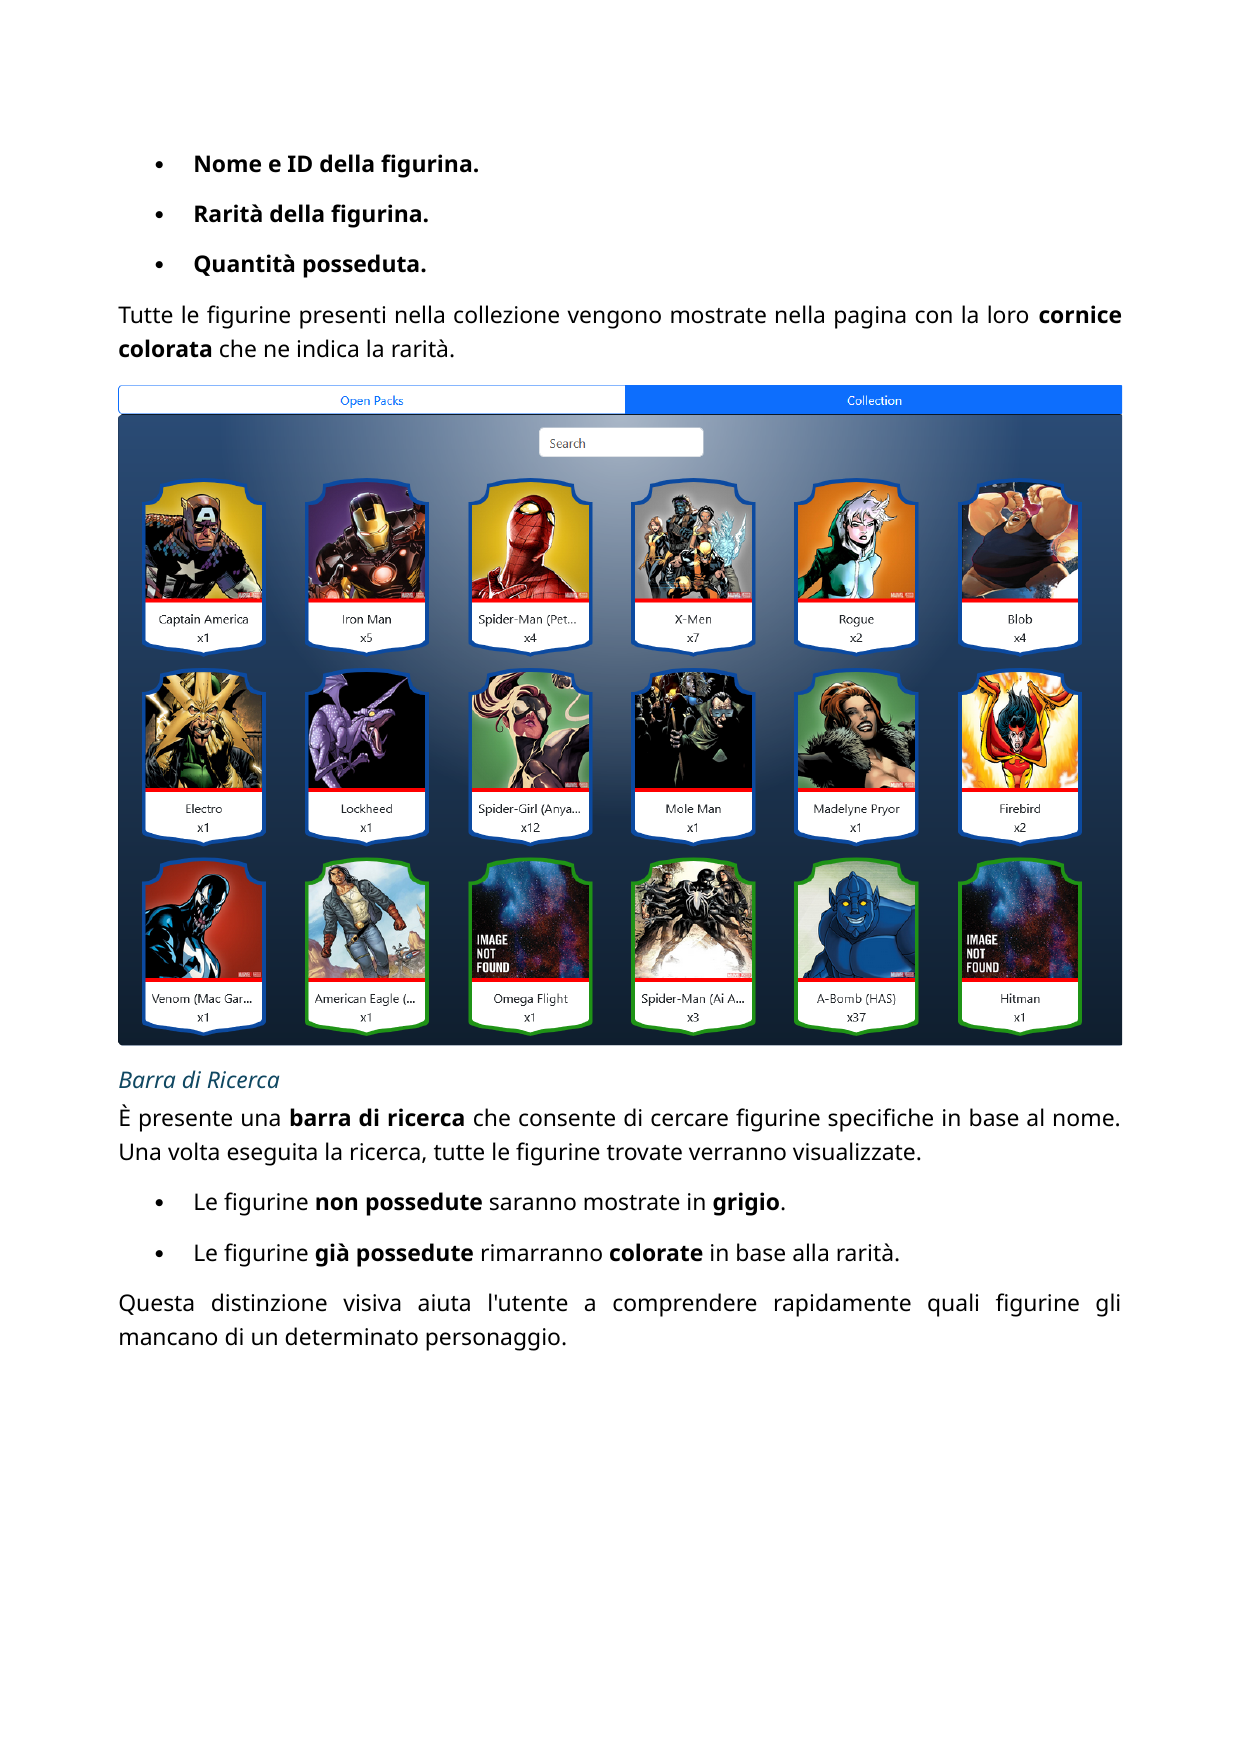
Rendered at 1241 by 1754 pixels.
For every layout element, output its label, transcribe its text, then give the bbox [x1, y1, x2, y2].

text È presente una barra di ricerca che consente di cercare figurine specifiche in base al nome. Una volta eseguita la ricerca, tutte le figurine trovate verranno visualizzate. [118, 1102, 1122, 1167]
list Rarità della figurina. [156, 198, 1122, 229]
list Le figurine non possedute saranno mostrate in grigio. [156, 1186, 1122, 1218]
list Quantità posseduta. [156, 248, 1122, 280]
subtitle Barra di Ricerca [118, 1064, 1122, 1096]
list Le figurine già possedute rimarranno colorate in base alla rarità. [156, 1237, 1122, 1268]
list Nome e ID della figurina. [156, 148, 1122, 179]
text Tutte le figurine presenti nella collezione vengono mostrate nella pagina con la loro cornice colorata che ne indica la rarità. [118, 299, 1122, 364]
text Questa distinzione visiva aiuta l'utente a comprendere rapidamente quali figurine gli mancano di un determinato personaggio. [118, 1287, 1122, 1352]
picture [118, 383, 1123, 1046]
